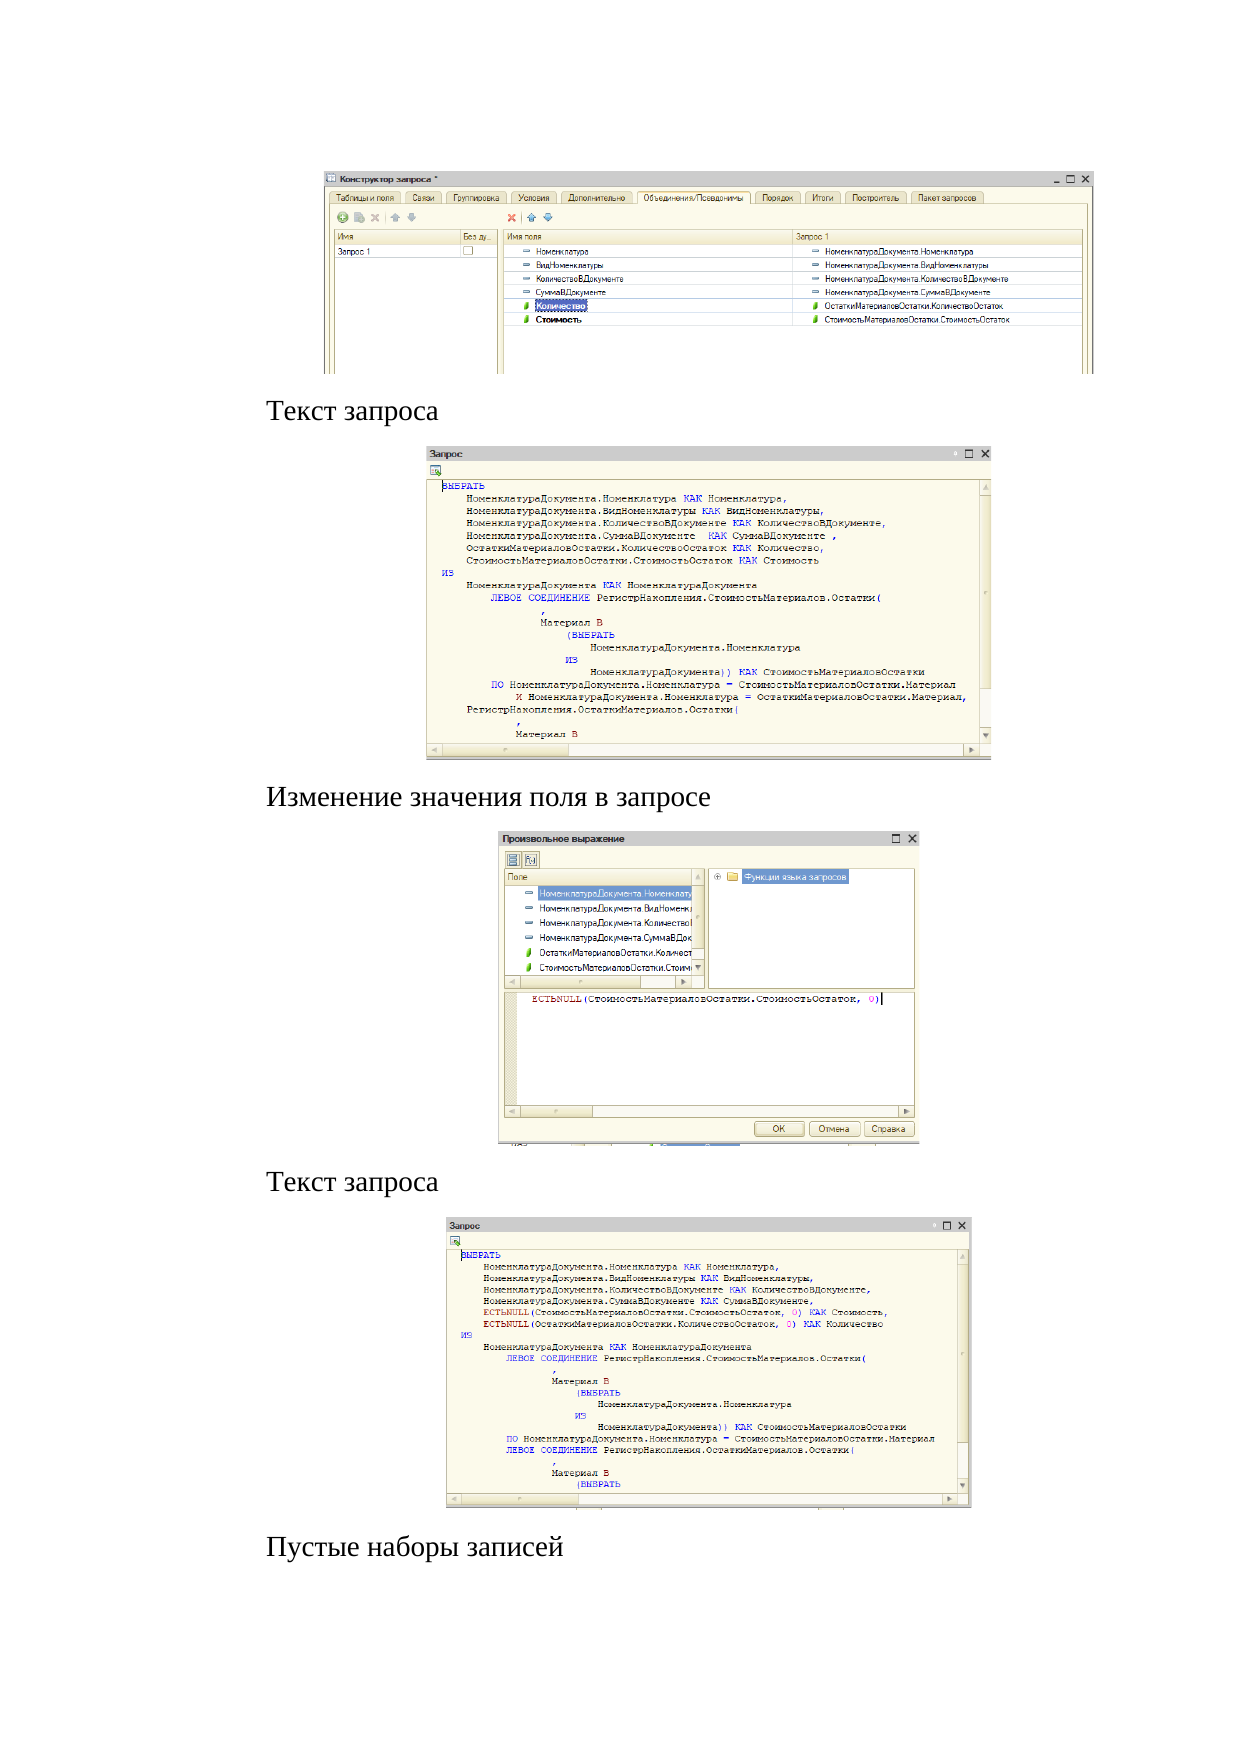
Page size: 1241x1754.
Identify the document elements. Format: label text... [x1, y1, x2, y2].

text Текст запроса [177, 1164, 1152, 1198]
picture [498, 831, 920, 1146]
picture [446, 1217, 972, 1510]
picture [323, 171, 1094, 374]
text Пустые наборы записей [177, 1529, 1152, 1562]
picture [426, 446, 992, 760]
text Текст запроса [177, 393, 1152, 427]
text Изменение значения поля в запросе [177, 779, 1152, 813]
